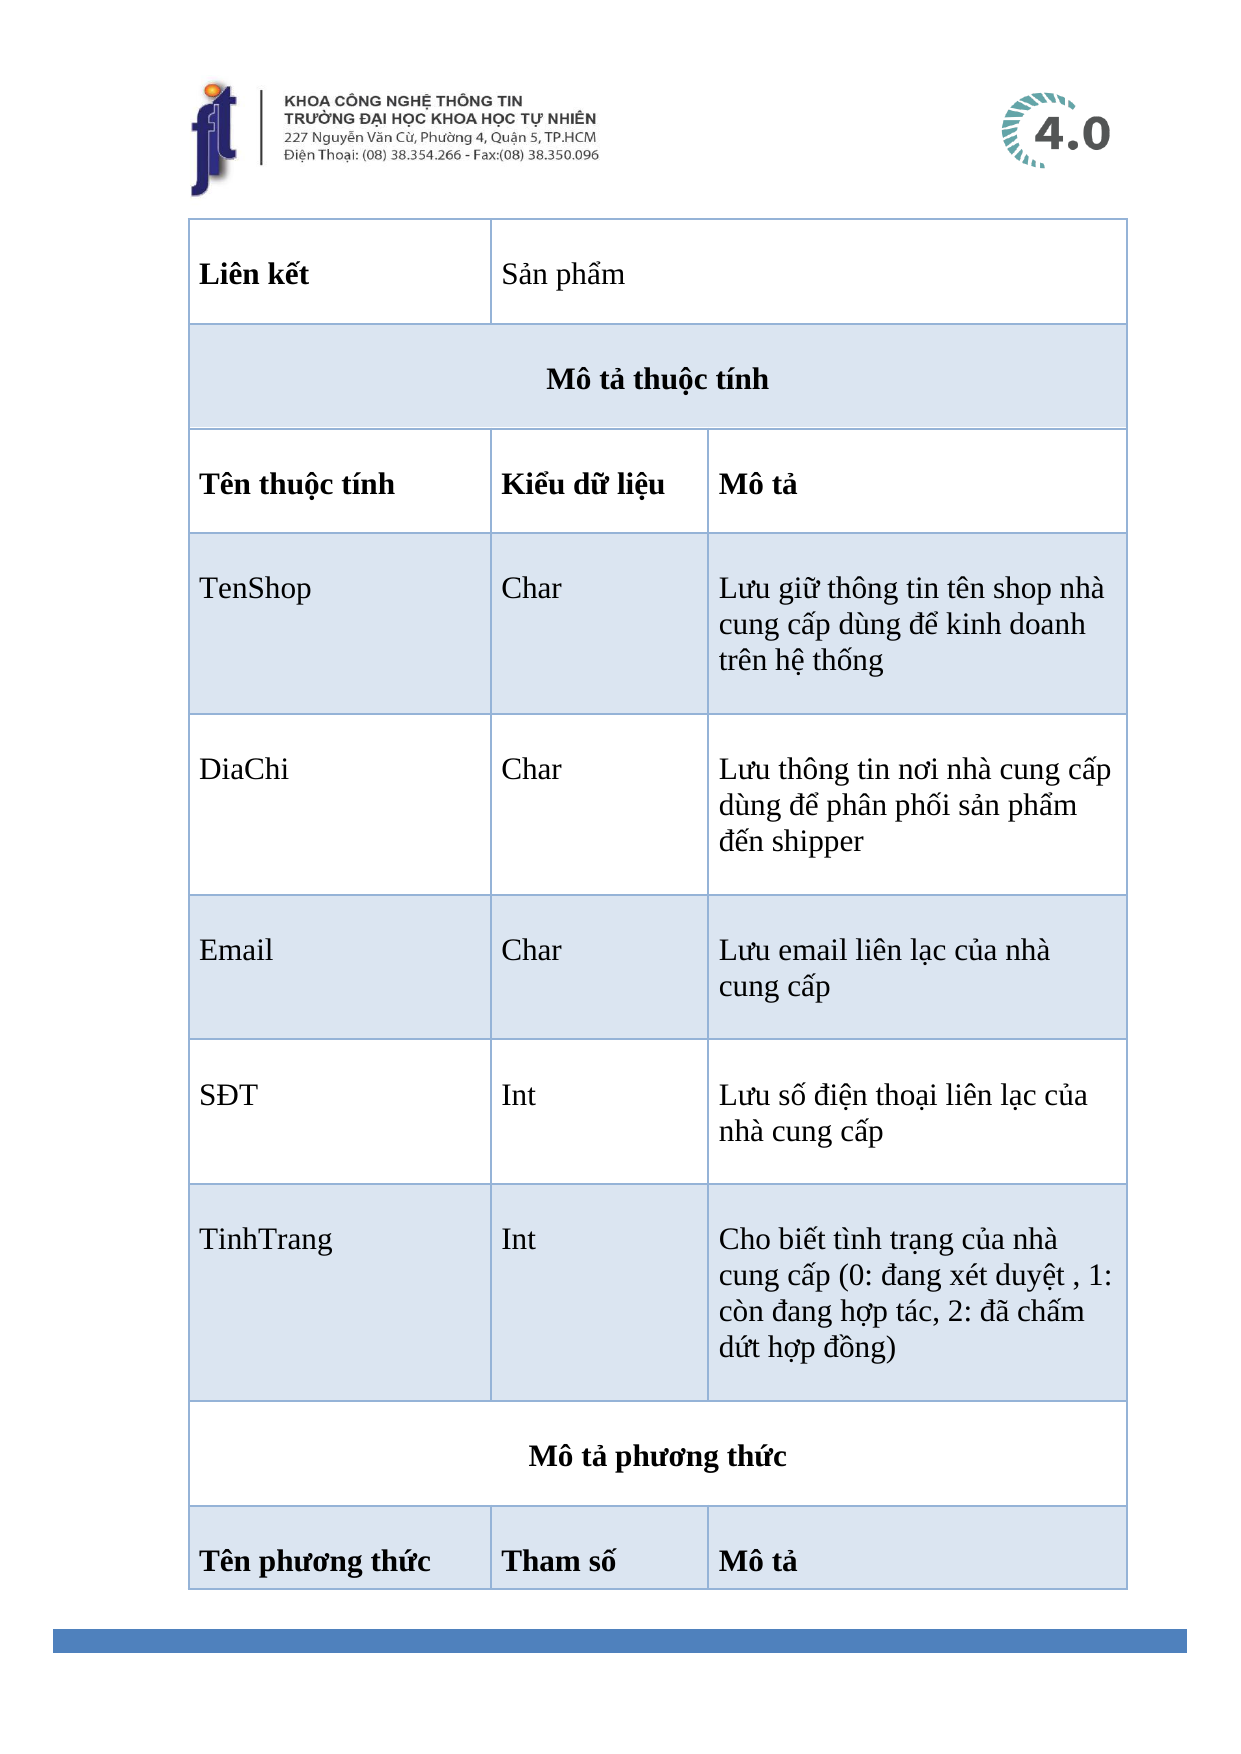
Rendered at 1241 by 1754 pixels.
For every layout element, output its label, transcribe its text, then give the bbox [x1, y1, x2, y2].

table_cell Mô tả phương thức [190, 1402, 1126, 1504]
table_cell TinhTrang [190, 1185, 490, 1400]
table_cell Email [190, 896, 490, 1038]
table_cell Tên thuộc tính [190, 430, 490, 532]
table_cell Mô tả [709, 1507, 1126, 1588]
table_cell Lưu thông tin nơi nhà cung cấp dùng để phân phối sản phẩm đến shipper [709, 715, 1126, 893]
picture [975, 86, 1138, 175]
table_cell Liên kết [190, 220, 490, 323]
table_cell Tham số [492, 1507, 707, 1588]
table_cell Cho biết tình trạng của nhà cung cấp (0: đang xét duyệt , 1: còn đang hợp tác, 2: đã chấm dứt hợp đồng) [709, 1185, 1126, 1400]
table_cell Int [492, 1040, 707, 1183]
picture [168, 75, 632, 218]
table_cell DiaChi [190, 715, 490, 893]
table_cell Char [492, 896, 707, 1038]
table_cell Lưu số điện thoại liên lạc của nhà cung cấp [709, 1040, 1126, 1183]
table_cell Lưu giữ thông tin tên shop nhà cung cấp dùng để kinh doanh trên hệ thống [709, 534, 1126, 713]
table_cell Mô tả thuộc tính [190, 325, 1126, 427]
table_cell Int [492, 1185, 707, 1400]
table_cell Mô tả [709, 430, 1126, 532]
table_cell Sản phẩm [492, 220, 1126, 323]
table_cell SĐT [190, 1040, 490, 1183]
table_cell TenShop [190, 534, 490, 713]
table_cell Tên phương thức [190, 1507, 490, 1588]
table_cell Lưu email liên lạc của nhà cung cấp [709, 896, 1126, 1038]
table_cell Char [492, 534, 707, 713]
table_cell Char [492, 715, 707, 893]
table_cell Kiểu dữ liệu [492, 430, 707, 532]
